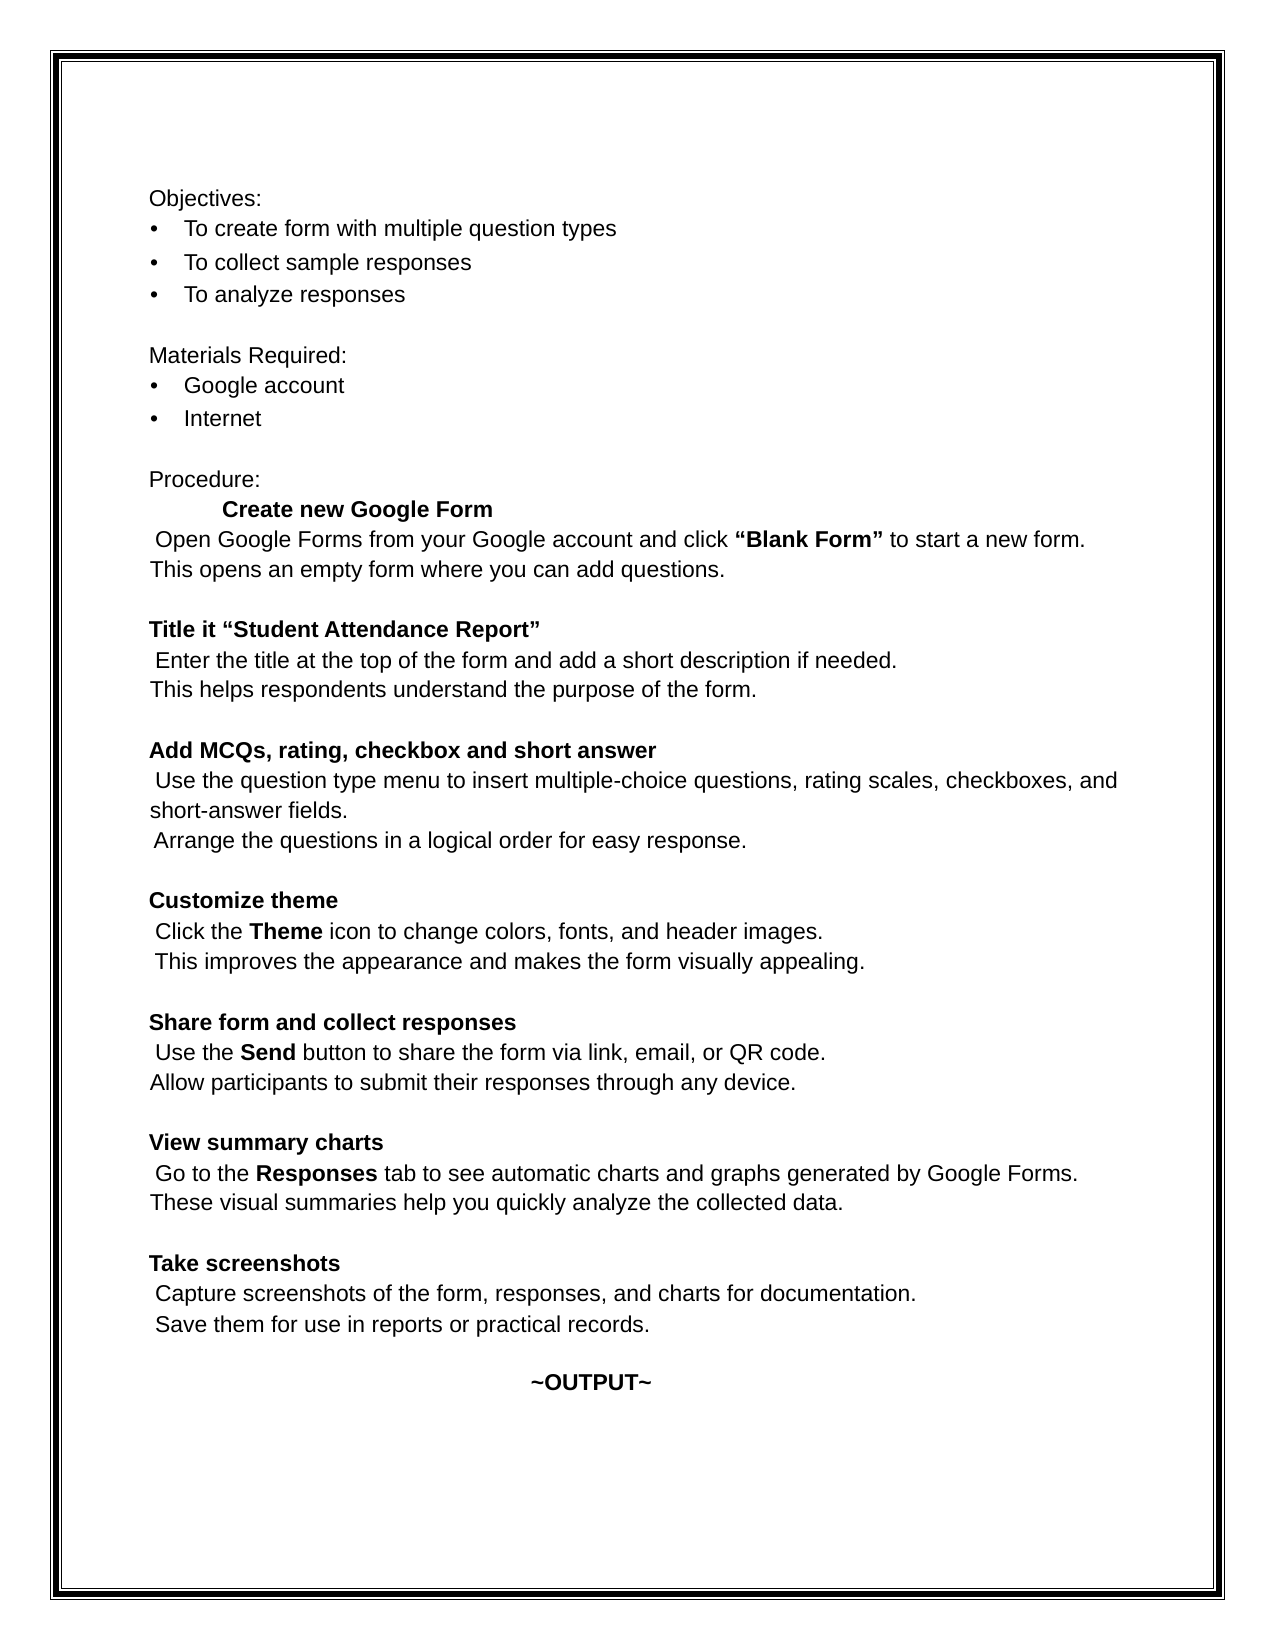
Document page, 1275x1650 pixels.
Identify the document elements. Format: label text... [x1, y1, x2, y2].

subtitle Share form and collect responses [148, 1009, 1124, 1035]
text Open Google Forms from your Google account and click “Blank Form” to start a new form. This opens an empty form where you can add questions. [148, 526, 1124, 582]
subtitle View summary charts [148, 1129, 1124, 1156]
text Use the question type menu to insert multiple-choice questions, rating scales, checkboxes, and short-answer fields. [148, 767, 1124, 823]
text Save them for use in reports or practical records. [148, 1311, 1124, 1337]
subtitle Customize theme [148, 887, 1124, 914]
text Objectives: [148, 185, 1124, 211]
list Google account [150, 372, 1124, 398]
list To collect sample responses [150, 248, 1124, 275]
text This improves the appearance and makes the form visually appealing. [148, 948, 1124, 975]
list Internet [150, 405, 1124, 432]
text Materials Required: [148, 342, 1124, 368]
text Capture screenshots of the form, responses, and charts for documentation. [148, 1280, 1124, 1306]
text Click the Theme icon to change colors, fonts, and header images. [148, 918, 1124, 944]
text Use the Send button to share the form via link, email, or QR code. Allow participants to submit their responses through any device. [148, 1039, 889, 1095]
subtitle ~OUTPUT~ [148, 1369, 1124, 1396]
list To analyze responses [150, 281, 1124, 308]
text Procedure: [148, 466, 1124, 492]
list To create form with multiple question types [150, 215, 1124, 242]
text Go to the Responses tab to see automatic charts and graphs generated by Google Forms. These visual summaries help you quickly analyze the collected data. [148, 1160, 1124, 1216]
text Arrange the questions in a logical order for easy response. [148, 827, 1124, 853]
text Enter the title at the top of the form and add a short description if needed. This helps respondents understand the purpose of the form. [148, 647, 949, 702]
subtitle Add MCQs, rating, checkbox and short answer [148, 737, 1124, 763]
subtitle Take screenshots [148, 1250, 1124, 1276]
subtitle Title it “Student Attendance Report” [148, 616, 1124, 643]
subtitle Create new Google Form [148, 496, 1124, 522]
